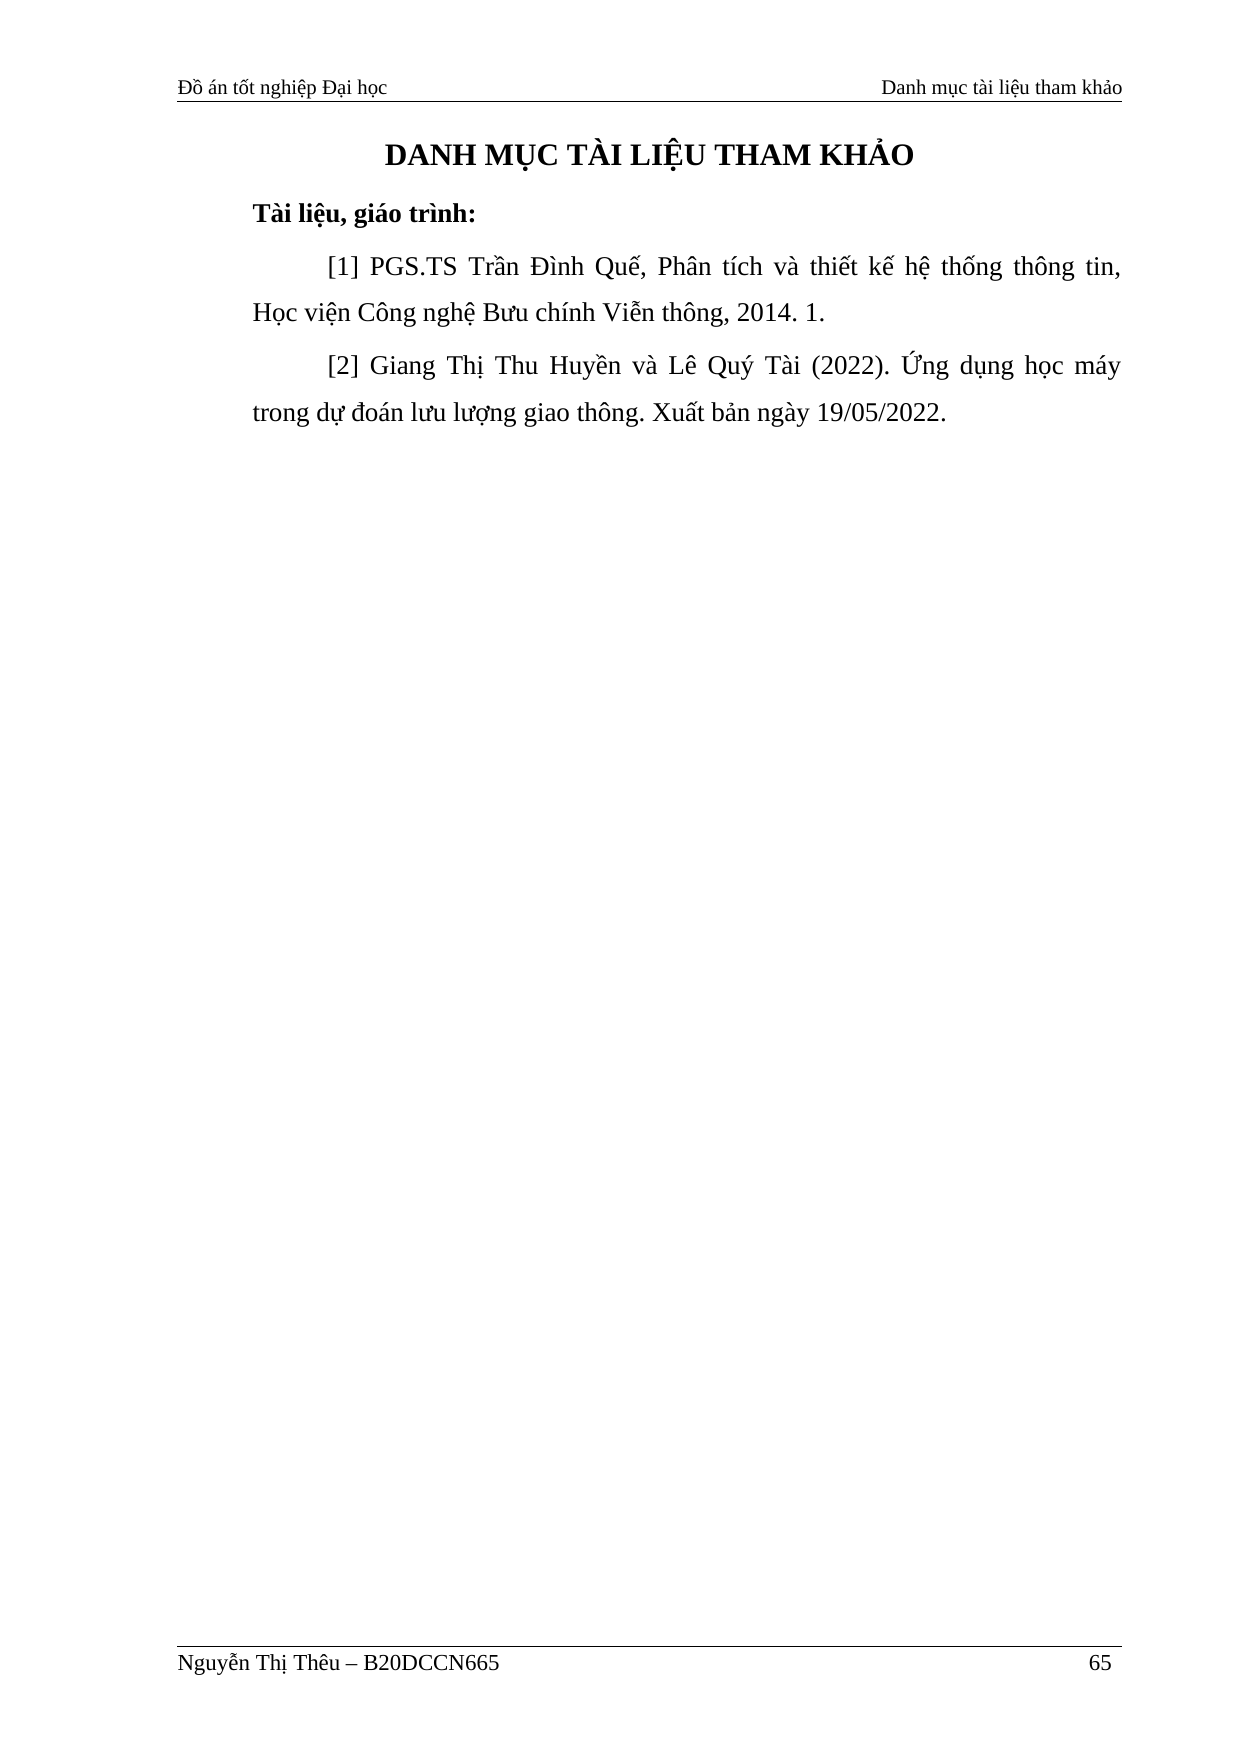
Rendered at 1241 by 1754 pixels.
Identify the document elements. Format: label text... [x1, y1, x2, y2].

text Tài liệu, giáo trình: [177, 197, 1122, 228]
text [2] Giang Thị Thu Huyền và Lê Quý Tài (2022). Ứng dụng học máy trong dự đoán lưu lượng giao thông. Xuất bản ngày 19/05/2022. [252, 349, 1122, 427]
text [1] PGS.TS Trần Đình Quế, Phân tích và thiết kế hệ thống thông tin, Học viện Công nghệ Bưu chính Viễn thông, 2014. 1. [252, 250, 1122, 327]
subtitle DANH MỤC TÀI LIỆU THAM KHẢO [177, 137, 1122, 173]
